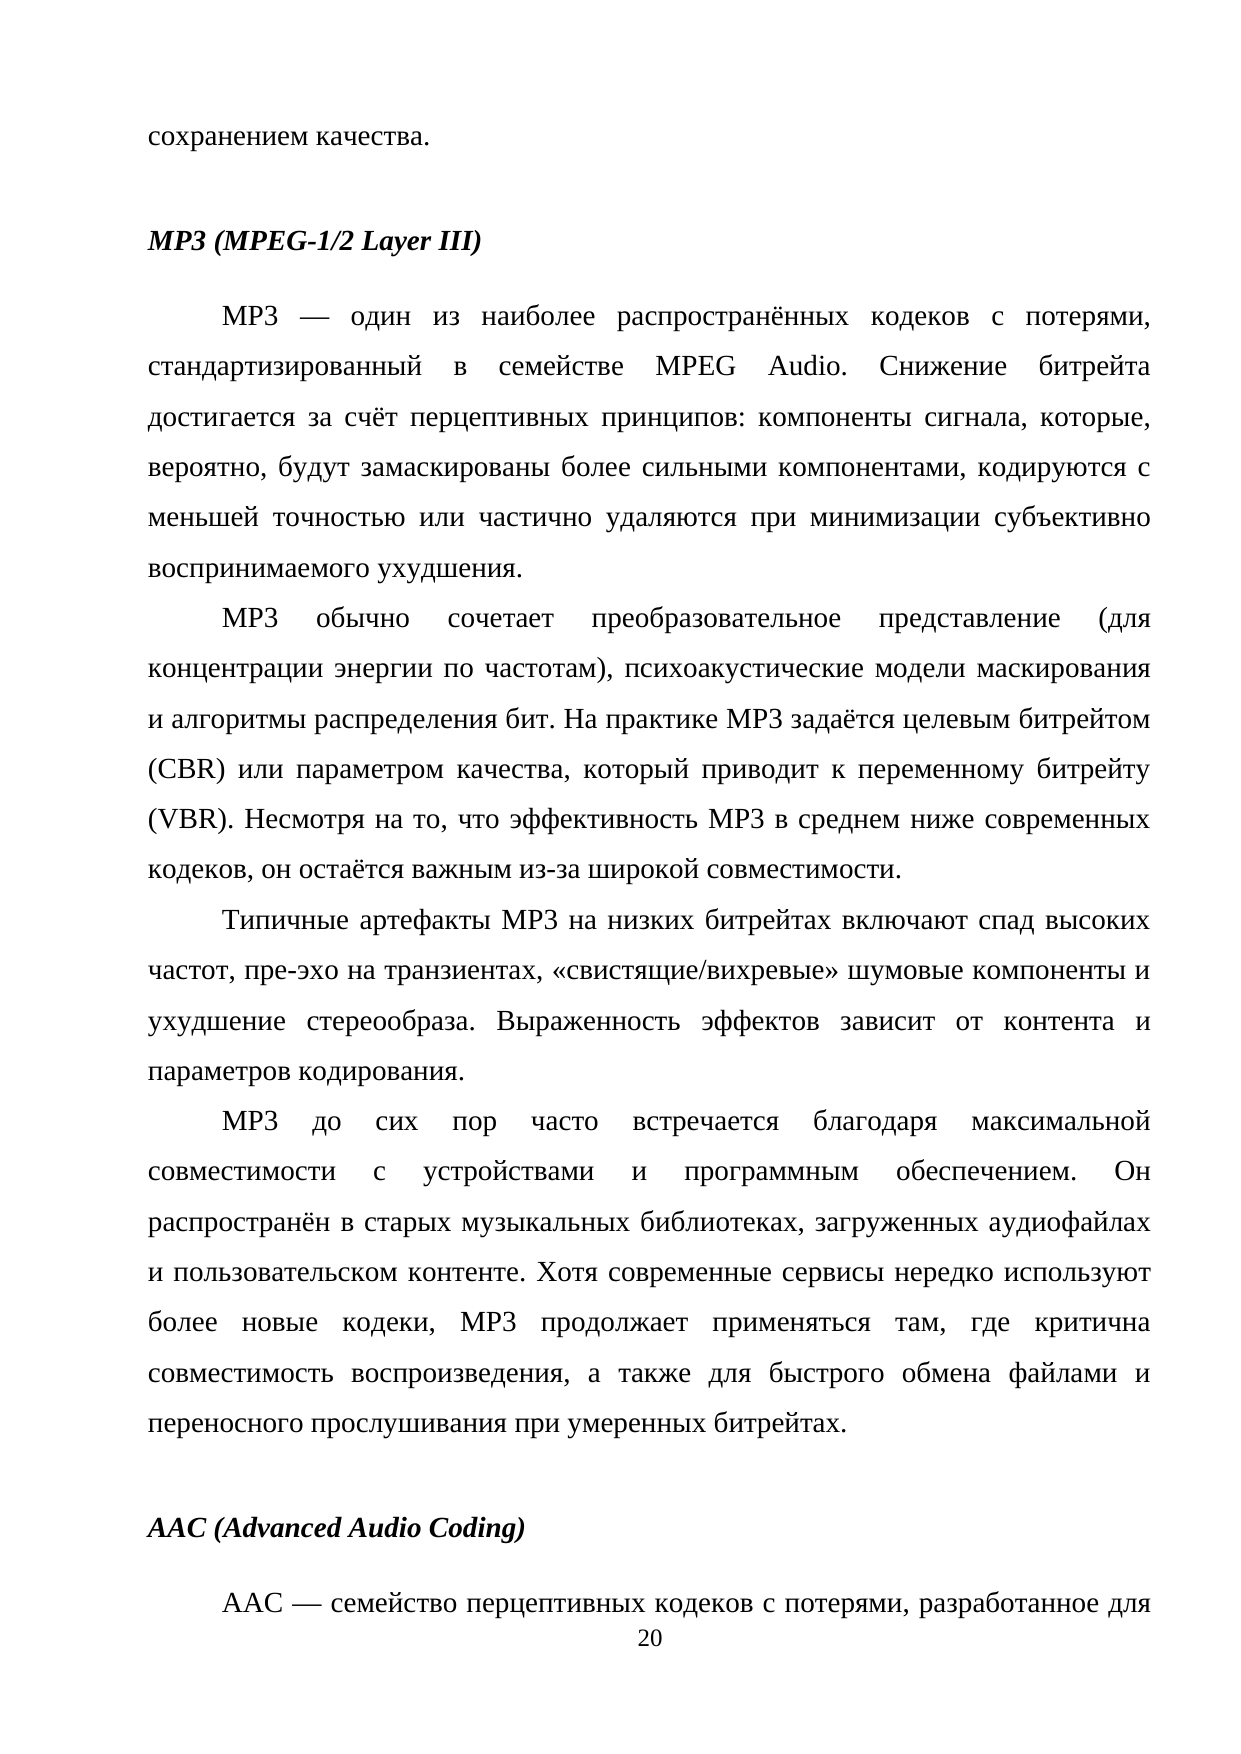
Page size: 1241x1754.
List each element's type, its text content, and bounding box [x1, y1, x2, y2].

text MP3 — один из наиболее распространённых кодеков с потерями, стандартизированный в семействе MPEG Audio. Снижение битрейта достигается за счёт перцептивных принципов: компоненты сигнала, которые, вероятно, будут замаскированы более сильными компонентами, кодируются с меньшей точностью или частично удаляются при минимизации субъективно воспринимаемого ухудшения. [148, 298, 1152, 583]
subtitle MP3 (MPEG-1/2 Layer III) [148, 223, 1152, 256]
text Типичные артефакты MP3 на низких битрейтах включают спад высоких частот, пре-эхо на транзиентах, «свистящие/вихревые» шумовые компоненты и ухудшение стереообраза. Выраженность эффектов зависит от контента и параметров кодирования. [148, 902, 1152, 1086]
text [148, 1585, 1152, 1619]
text MP3 до сих пор часто встречается благодаря максимальной совместимости с устройствами и программным обеспечением. Он распространён в старых музыкальных библиотеках, загруженных аудиофайлах и пользовательском контенте. Хотя современные сервисы нередко используют более новые кодеки, MP3 продолжает применяться там, где критична совместимость воспроизведения, а также для быстрого обмена файлами и переносного прослушивания при умеренных битрейтах. [148, 1103, 1152, 1439]
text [148, 118, 1152, 152]
text MP3 обычно сочетает преобразовательное представление (для концентрации энергии по частотам), психоакустические модели маскирования и алгоритмы распределения бит. На практике MP3 задаётся целевым битрейтом (CBR) или параметром качества, который приводит к переменному битрейту (VBR). Несмотря на то, что эффективность MP3 в среднем ниже современных кодеков, он остаётся важным из-за широкой совместимости. [148, 600, 1152, 885]
subtitle AAC (Advanced Audio Coding) [148, 1510, 1152, 1543]
